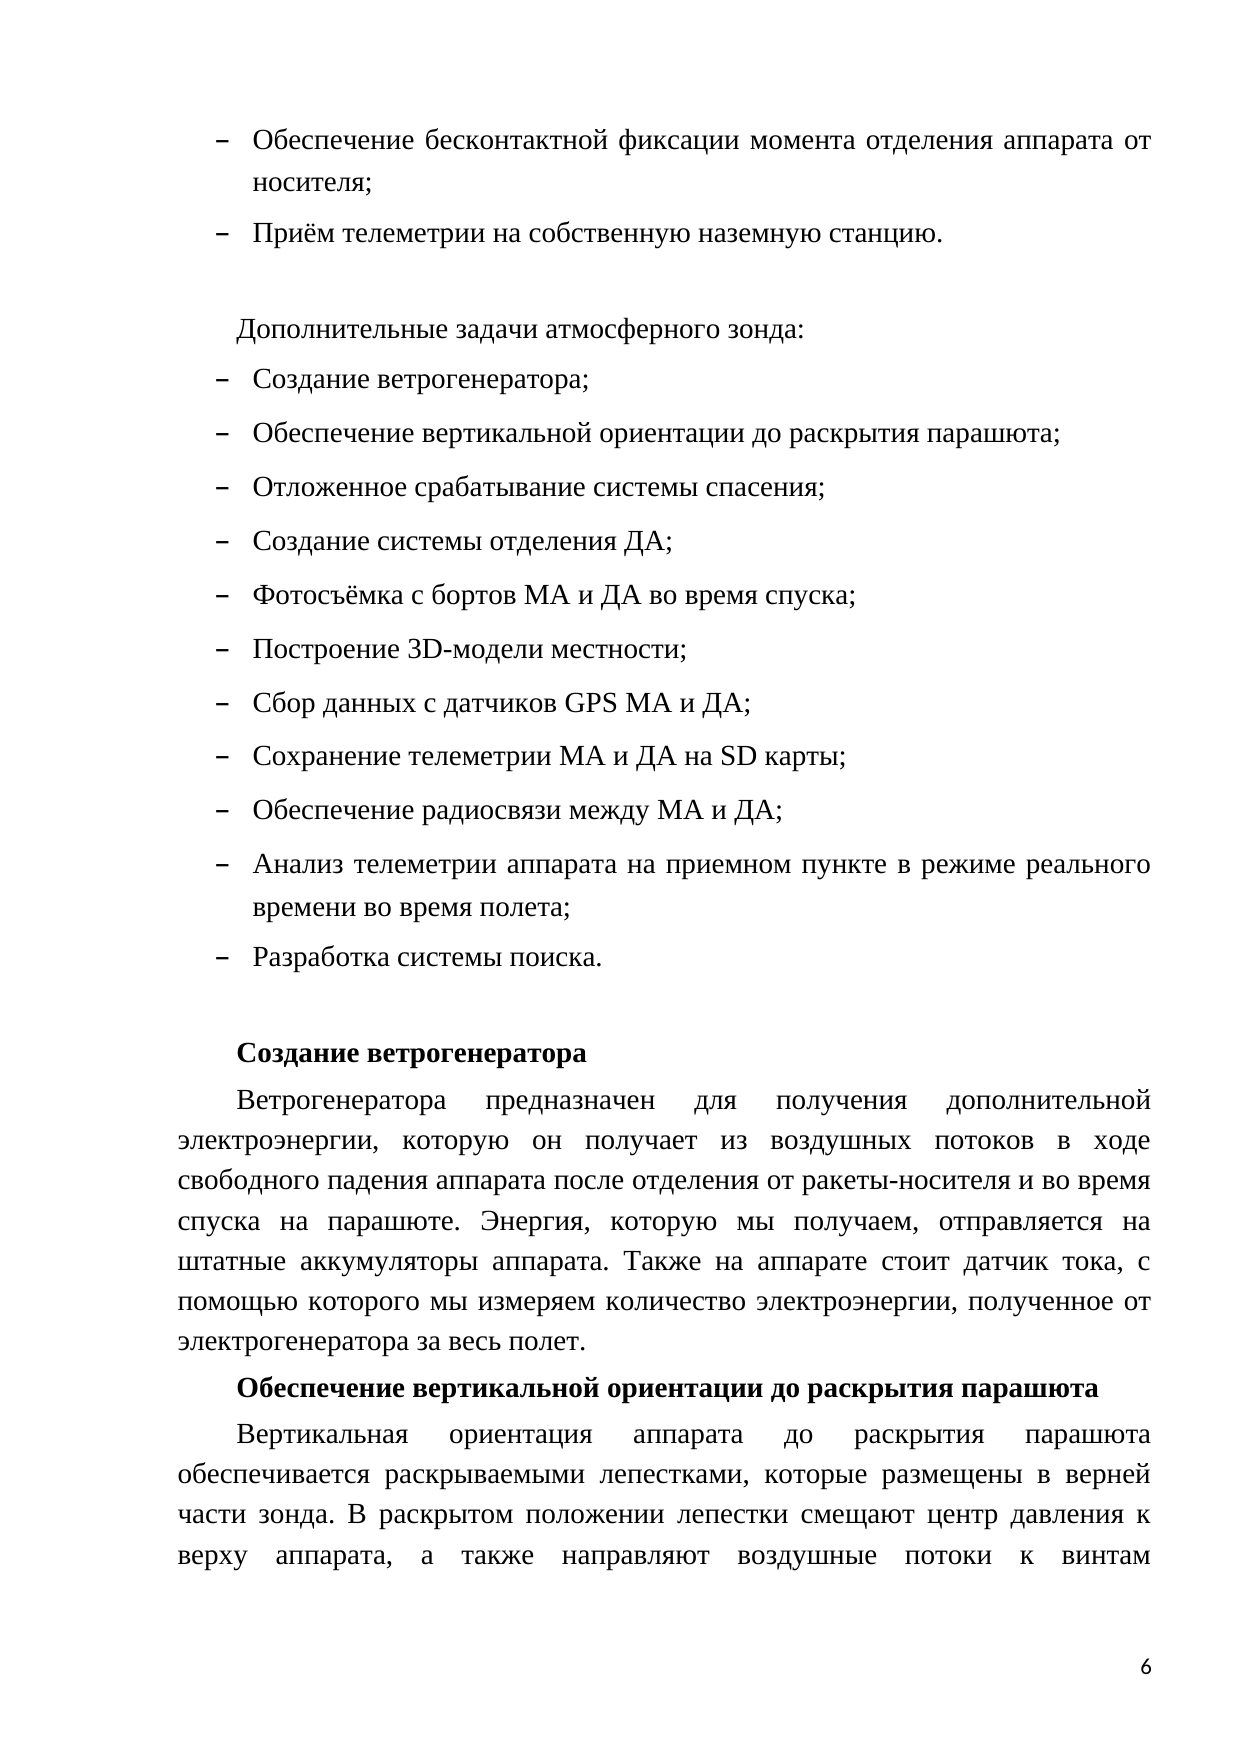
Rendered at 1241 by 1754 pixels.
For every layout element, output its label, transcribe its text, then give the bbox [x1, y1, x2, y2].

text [177, 1416, 1152, 1570]
text Обеспечение бесконтактной фиксации момента отделения аппарата от носителя; [215, 118, 1152, 198]
text Сохранение телеметрии МА и ДА на SD карты; [215, 735, 1152, 774]
text Разработка системы поиска. [215, 935, 1152, 975]
text Дополнительные задачи атмосферного зонда: [177, 311, 1152, 345]
text Анализ телеметрии аппарата на приемном пункте в режиме реального времени во время полета; [215, 842, 1152, 922]
text Создание системы отделения ДА; [215, 519, 1152, 559]
text Обеспечение радиосвязи между МА и ДА; [215, 788, 1152, 828]
text Фотосъёмка с бортов МА и ДА во время спуска; [215, 573, 1152, 613]
text Построение 3D-модели местности; [215, 627, 1152, 667]
text Отложенное срабатывание системы спасения; [215, 465, 1152, 505]
text Обеспечение вертикальной ориентации до раскрытия парашюта; [215, 412, 1152, 451]
text Обеспечение вертикальной ориентации до раскрытия парашюта [177, 1370, 1152, 1403]
text Приём телеметрии на собственную наземную станцию. [215, 211, 1152, 251]
text Создание ветрогенератора; [215, 358, 1152, 397]
text Ветрогенератора предназначен для получения дополнительной электроэнергии, которую он получает из воздушных потоков в ходе свободного падения аппарата после отделения от ракеты-носителя и во время спуска на парашюте. Энергия, которую мы получаем, отправляется на штатные аккумуляторы аппарата. Также на аппарате стоит датчик тока, с помощью которого мы измеряем количество электроэнергии, полученное от электрогенератора за весь полет. [177, 1082, 1152, 1357]
text Сбор данных с датчиков GPS МА и ДА; [215, 681, 1152, 721]
text Создание ветрогенератора [177, 1036, 1152, 1069]
